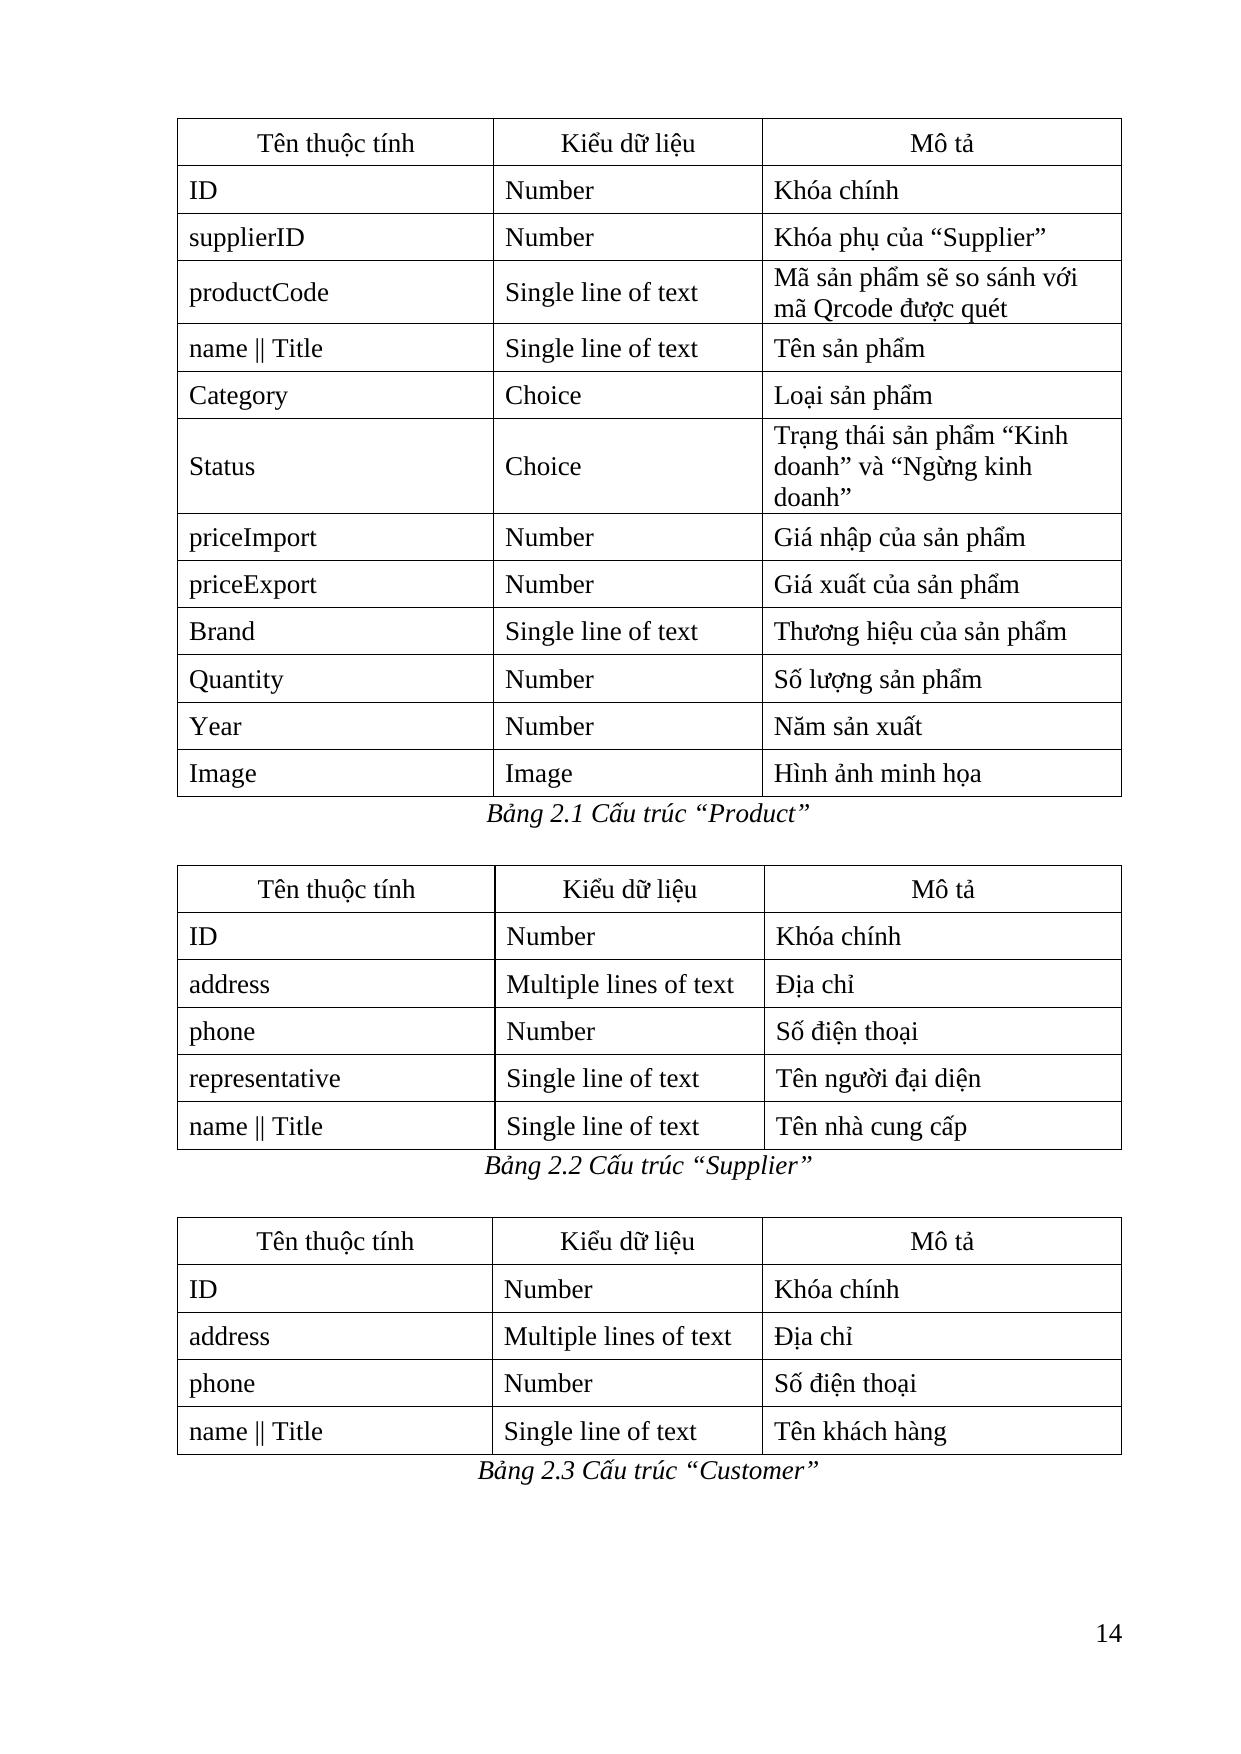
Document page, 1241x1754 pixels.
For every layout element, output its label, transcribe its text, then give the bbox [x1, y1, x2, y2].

table_cell Năm sản xuất [763, 703, 1121, 749]
table_cell Địa chỉ [763, 1313, 1121, 1359]
table_cell address [178, 960, 494, 1007]
table_cell Tên người đại diện [765, 1055, 1121, 1101]
table_header Kiểu dữ liệu [494, 119, 762, 165]
table_header Tên thuộc tính [178, 866, 494, 912]
table_cell Number [494, 561, 762, 607]
table_cell Image [494, 750, 762, 796]
table_cell Số điện thoại [763, 1360, 1121, 1406]
table_cell Number [494, 703, 762, 749]
table_cell Single line of text [494, 324, 762, 371]
table_cell Tên sản phẩm [763, 324, 1121, 371]
table_cell name || Title [178, 324, 493, 371]
table_cell Number [494, 214, 762, 260]
table_cell Giá xuất của sản phẩm [763, 561, 1121, 607]
table_cell Tên nhà cung cấp [765, 1102, 1121, 1148]
table_cell Multiple lines of text [496, 960, 764, 1007]
table_cell Image [178, 750, 493, 796]
table_header Kiểu dữ liệu [496, 866, 764, 912]
table_cell Quantity [178, 655, 493, 702]
table_cell name || Title [178, 1102, 494, 1148]
table_cell phone [178, 1008, 494, 1054]
table_cell Status [178, 419, 493, 512]
table_cell Choice [494, 419, 762, 512]
table_cell ID [178, 166, 493, 213]
table_header Tên thuộc tính [178, 1218, 492, 1264]
table_cell supplierID [178, 214, 493, 260]
table_cell productCode [178, 261, 493, 323]
table_header Mô tả [763, 1218, 1121, 1264]
table_cell Tên khách hàng [763, 1407, 1121, 1453]
table_cell Thương hiệu của sản phẩm [763, 608, 1121, 654]
table_cell Multiple lines of text [493, 1313, 762, 1359]
table_cell Khóa chính [765, 913, 1121, 959]
table_cell ID [178, 913, 494, 959]
table_cell representative [178, 1055, 494, 1101]
table_cell address [178, 1313, 492, 1359]
table_cell Số lượng sản phẩm [763, 655, 1121, 702]
table_cell priceImport [178, 514, 493, 560]
table_cell Number [496, 913, 764, 959]
table_cell Category [178, 372, 493, 418]
table_cell Địa chỉ [765, 960, 1121, 1007]
table_cell Giá nhập của sản phẩm [763, 514, 1121, 560]
table_cell priceExport [178, 561, 493, 607]
table_header Mô tả [765, 866, 1121, 912]
table_cell ID [178, 1265, 492, 1312]
table_cell Number [494, 655, 762, 702]
table_cell Number [493, 1265, 762, 1312]
table_cell Trạng thái sản phẩm “Kinh doanh” và “Ngừng kinh doanh” [763, 419, 1121, 512]
table_cell phone [178, 1360, 492, 1406]
table_cell name || Title [178, 1407, 492, 1453]
table_cell Khóa chính [763, 1265, 1121, 1312]
table_cell Khóa phụ của “Supplier” [763, 214, 1121, 260]
table_cell Number [494, 166, 762, 213]
table_cell Number [494, 514, 762, 560]
table_cell Loại sản phẩm [763, 372, 1121, 418]
table_cell Single line of text [496, 1102, 764, 1148]
table_cell Mã sản phẩm sẽ so sánh với mã Qrcode được quét [763, 261, 1121, 323]
table_header Mô tả [763, 119, 1121, 165]
table_cell Year [178, 703, 493, 749]
table_cell Single line of text [493, 1407, 762, 1453]
table_cell Number [493, 1360, 762, 1406]
table_header Kiểu dữ liệu [493, 1218, 762, 1264]
table_cell Single line of text [494, 608, 762, 654]
table_cell Single line of text [496, 1055, 764, 1101]
table_cell Khóa chính [763, 166, 1121, 213]
table_cell Số điện thoại [765, 1008, 1121, 1054]
table_cell Single line of text [494, 261, 762, 323]
table_cell Number [496, 1008, 764, 1054]
table_cell Hình ảnh minh họa [763, 750, 1121, 796]
table_cell Brand [178, 608, 493, 654]
table_cell Choice [494, 372, 762, 418]
table_header Tên thuộc tính [178, 119, 493, 165]
